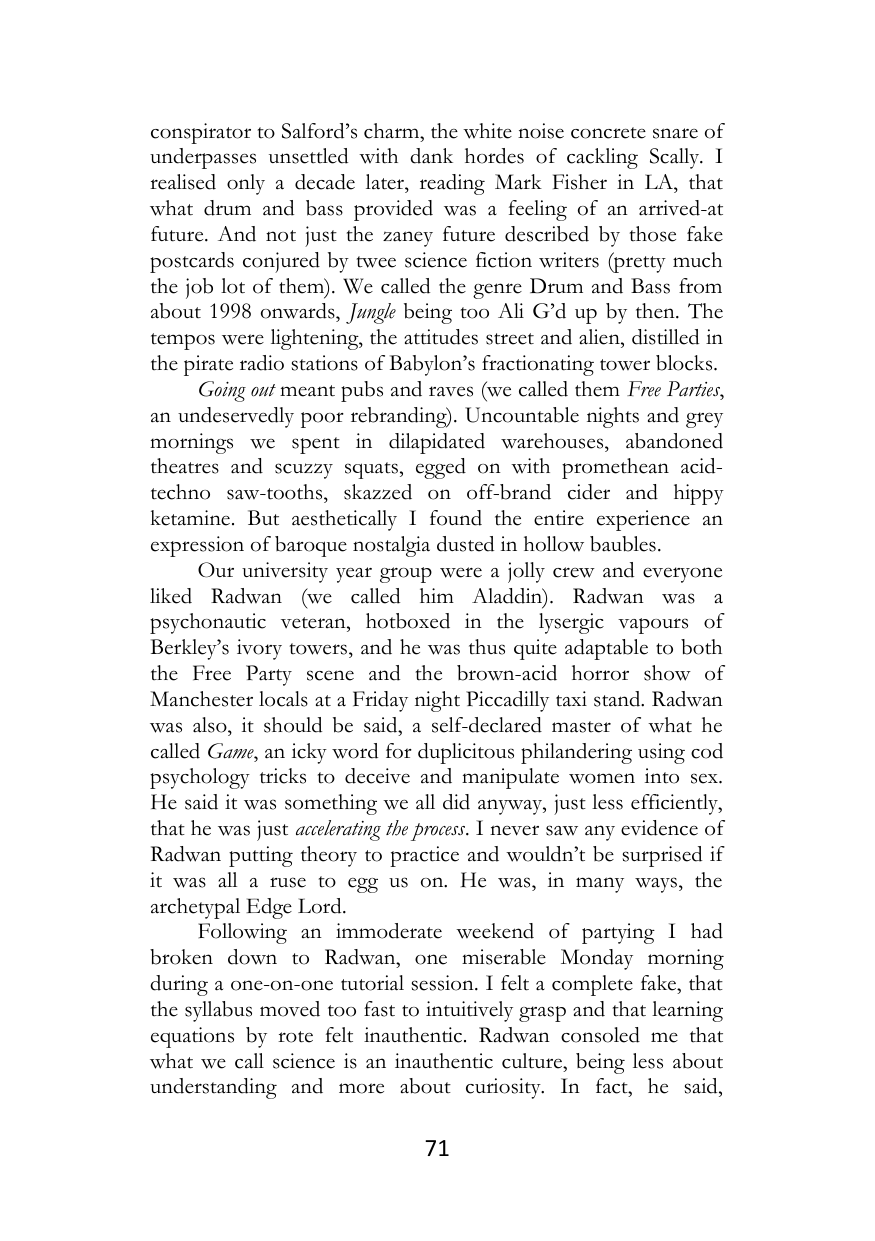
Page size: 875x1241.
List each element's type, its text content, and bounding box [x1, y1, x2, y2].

text Going out meant pubs and raves (we called them Free Parties, an undeservedly poor rebranding). Uncountable nights and grey mornings we spent in dilapidated warehouses, abandoned theatres and scuzzy squats, egged on with promethean acid-techno saw-tooths, skazzed on off-brand cider and hippy ketamine. But aesthetically I found the entire experience an expression of baroque nostalgia dusted in hollow baubles. [150, 377, 724, 557]
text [150, 118, 724, 377]
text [150, 919, 724, 1100]
text Our university year group were a jolly crew and everyone liked Radwan (we called him Aladdin). Radwan was a psychonautic veteran, hotboxed in the lysergic vapours of Berkley’s ivory towers, and he was thus quite adaptable to both the Free Party scene and the brown-acid horror show of Manchester locals at a Friday night Piccadilly taxi stand. Radwan was also, it should be said, a self-declared master of what he called Game, an icky word for duplicitous philandering using cod psychology tricks to deceive and manipulate women into sex. He said it was something we all did anyway, just less efficiently, that he was just accelerating the process. I never saw any evidence of Radwan putting theory to practice and wouldn’t be surprised if it was all a ruse to egg us on. He was, in many ways, the archetypal Edge Lord. [150, 557, 724, 919]
